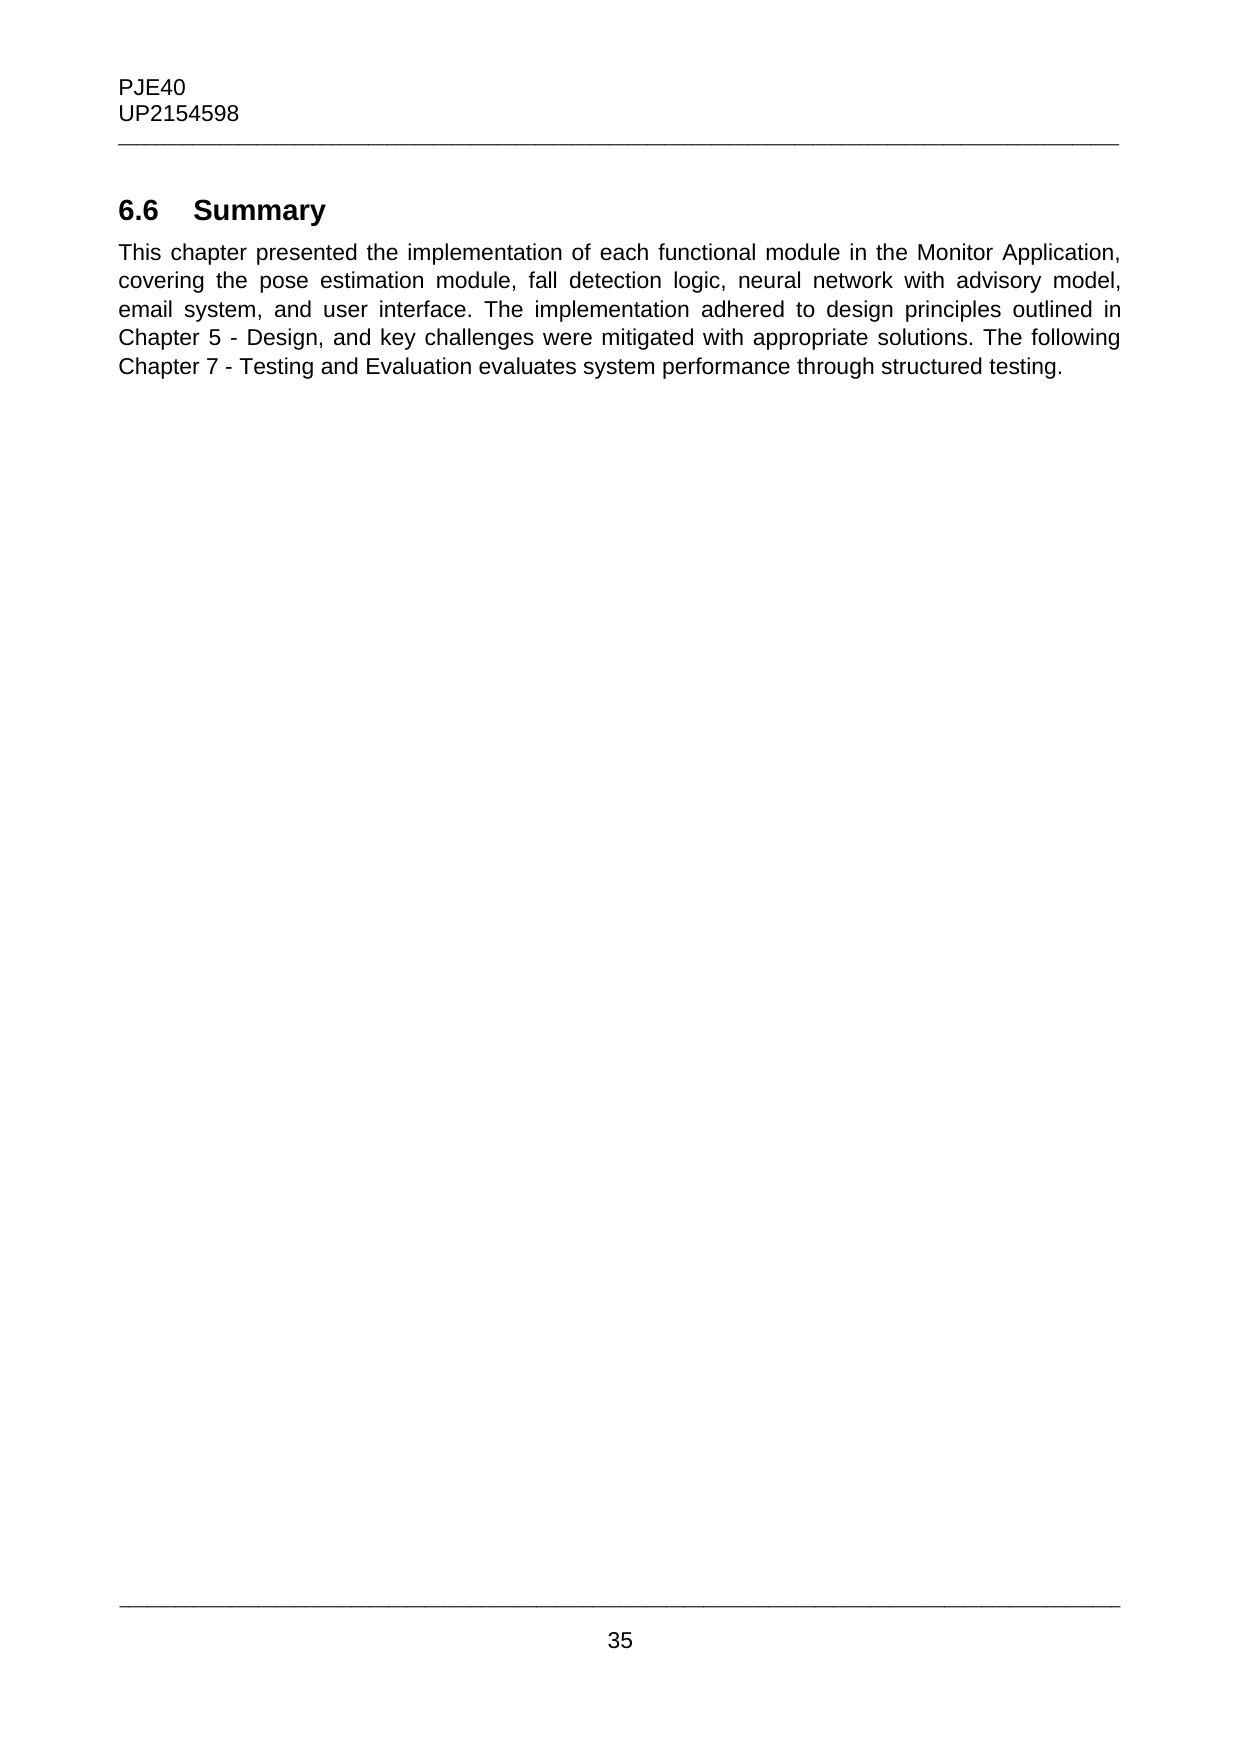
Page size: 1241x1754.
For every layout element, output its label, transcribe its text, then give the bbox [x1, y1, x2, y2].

text This chapter presented the implementation of each functional module in the Monitor Application, covering the pose estimation module, fall detection logic, neural network with advisory model, email system, and user interface. The implementation adhered to design principles outlined in Chapter 5 - Design, and key challenges were mitigated with appropriate solutions. The following Chapter 7 - Testing and Evaluation evaluates system performance through structured testing. [118, 239, 1122, 379]
subtitle 6.6 Summary [118, 193, 1122, 226]
